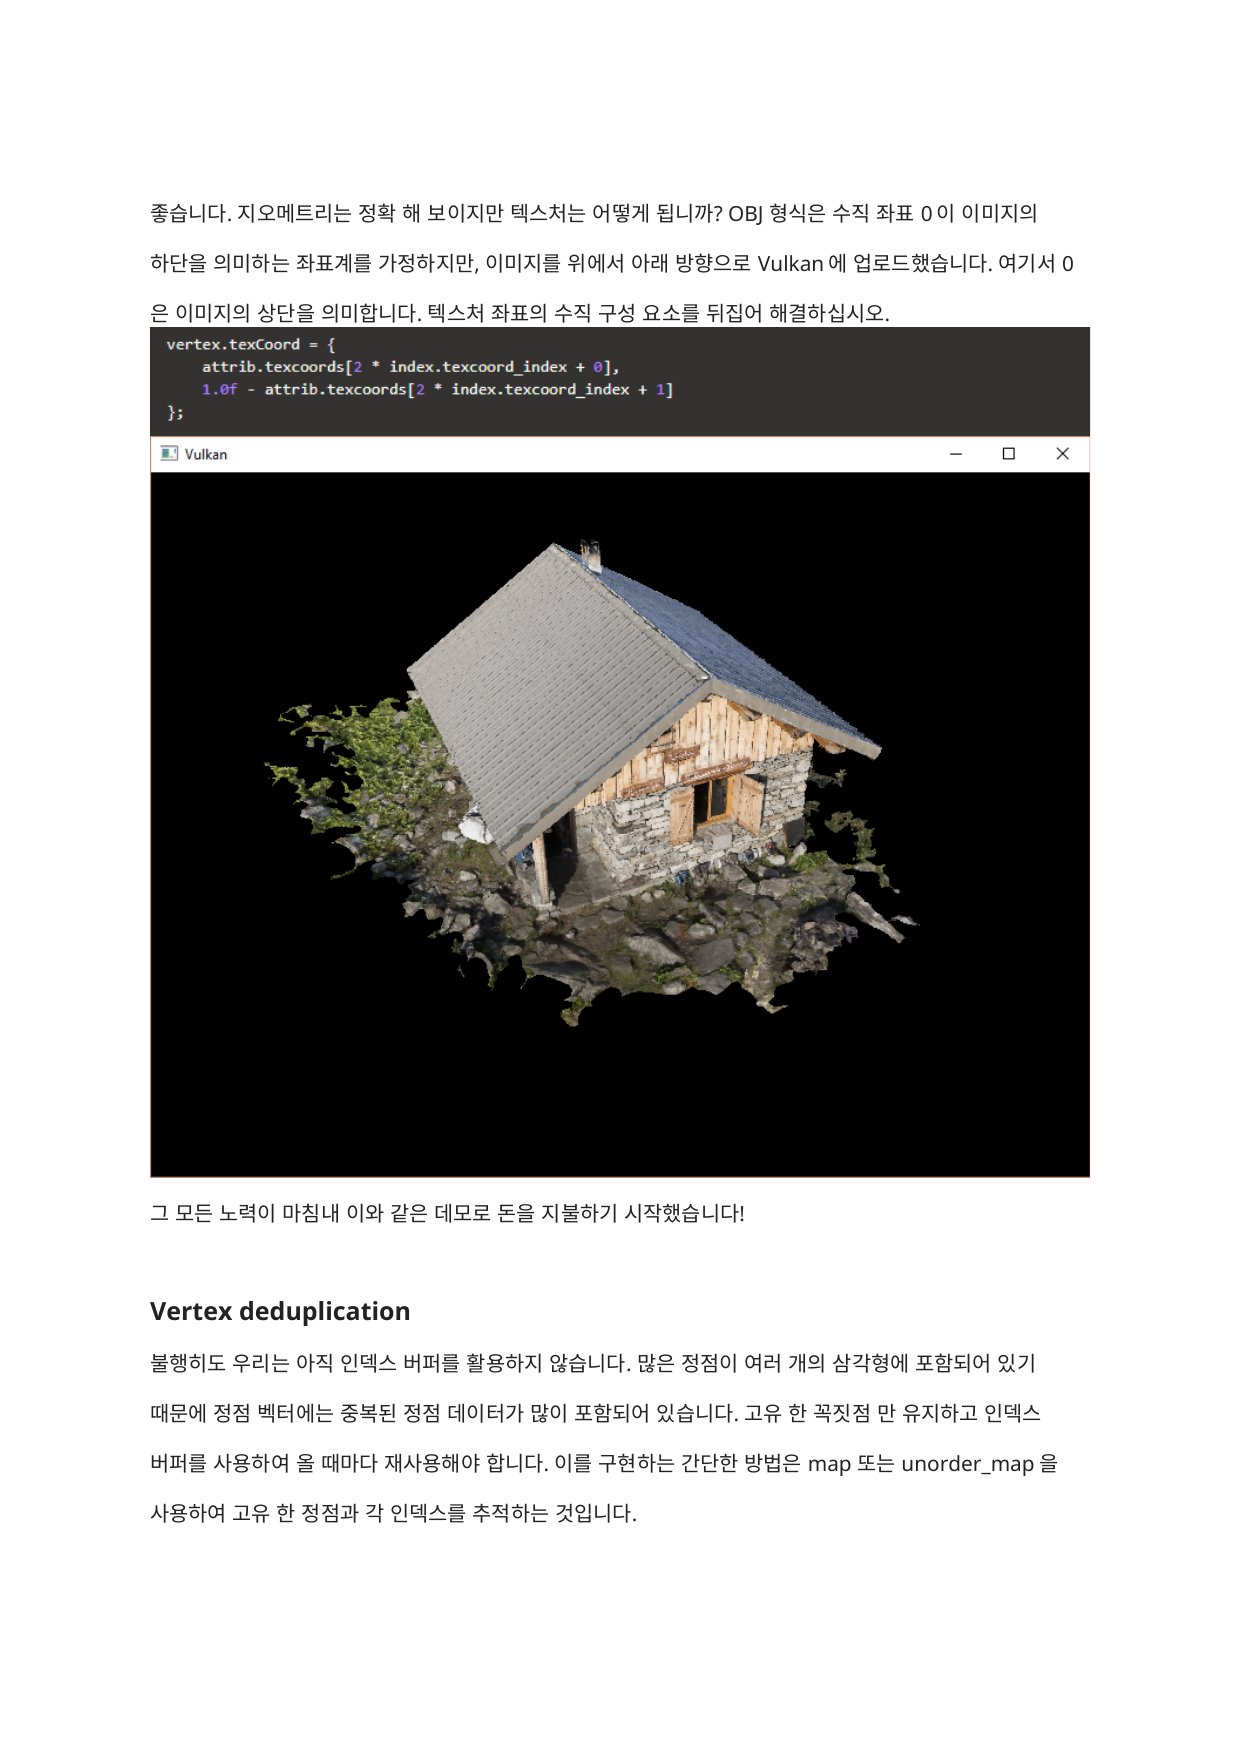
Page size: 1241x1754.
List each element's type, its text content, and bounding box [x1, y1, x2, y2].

text 좋습니다. 지오메트리는 정확 해 보이지만 텍스처는 어떻게 됩니까? OBJ 형식은 수직 좌표 0이 이미지의 하단을 의미하는 좌표계를 가정하지만, 이미지를 위에서 아래 방향으로 Vulkan에 업로드했습니다. 여기서 0은 이미지의 상단을 의미합니다. 텍스처 좌표의 수직 구성 요소를 뒤집어 해결하십시오. [150, 177, 1090, 327]
text 그 모든 노력이 마침내 이와 같은 데모로 돈을 지불하기 시작했습니다! [150, 1178, 1090, 1228]
text 불행히도 우리는 아직 인덱스 버퍼를 활용하지 않습니다. 많은 정점이 여러 개의 삼각형에 포함되어 있기 때문에 정점 벡터에는 중복된 정점 데이터가 많이 포함되어 있습니다. 고유 한 꼭짓점 만 유지하고 인덱스 버퍼를 사용하여 올 때마다 재사용해야 합니다. 이를 구현하는 간단한 방법은 map 또는 unorder_map을 사용하여 고유 한 정점과 각 인덱스를 추적하는 것입니다. [150, 1328, 1090, 1528]
picture [150, 327, 1091, 1178]
text Vertex deduplication [150, 1278, 1090, 1328]
